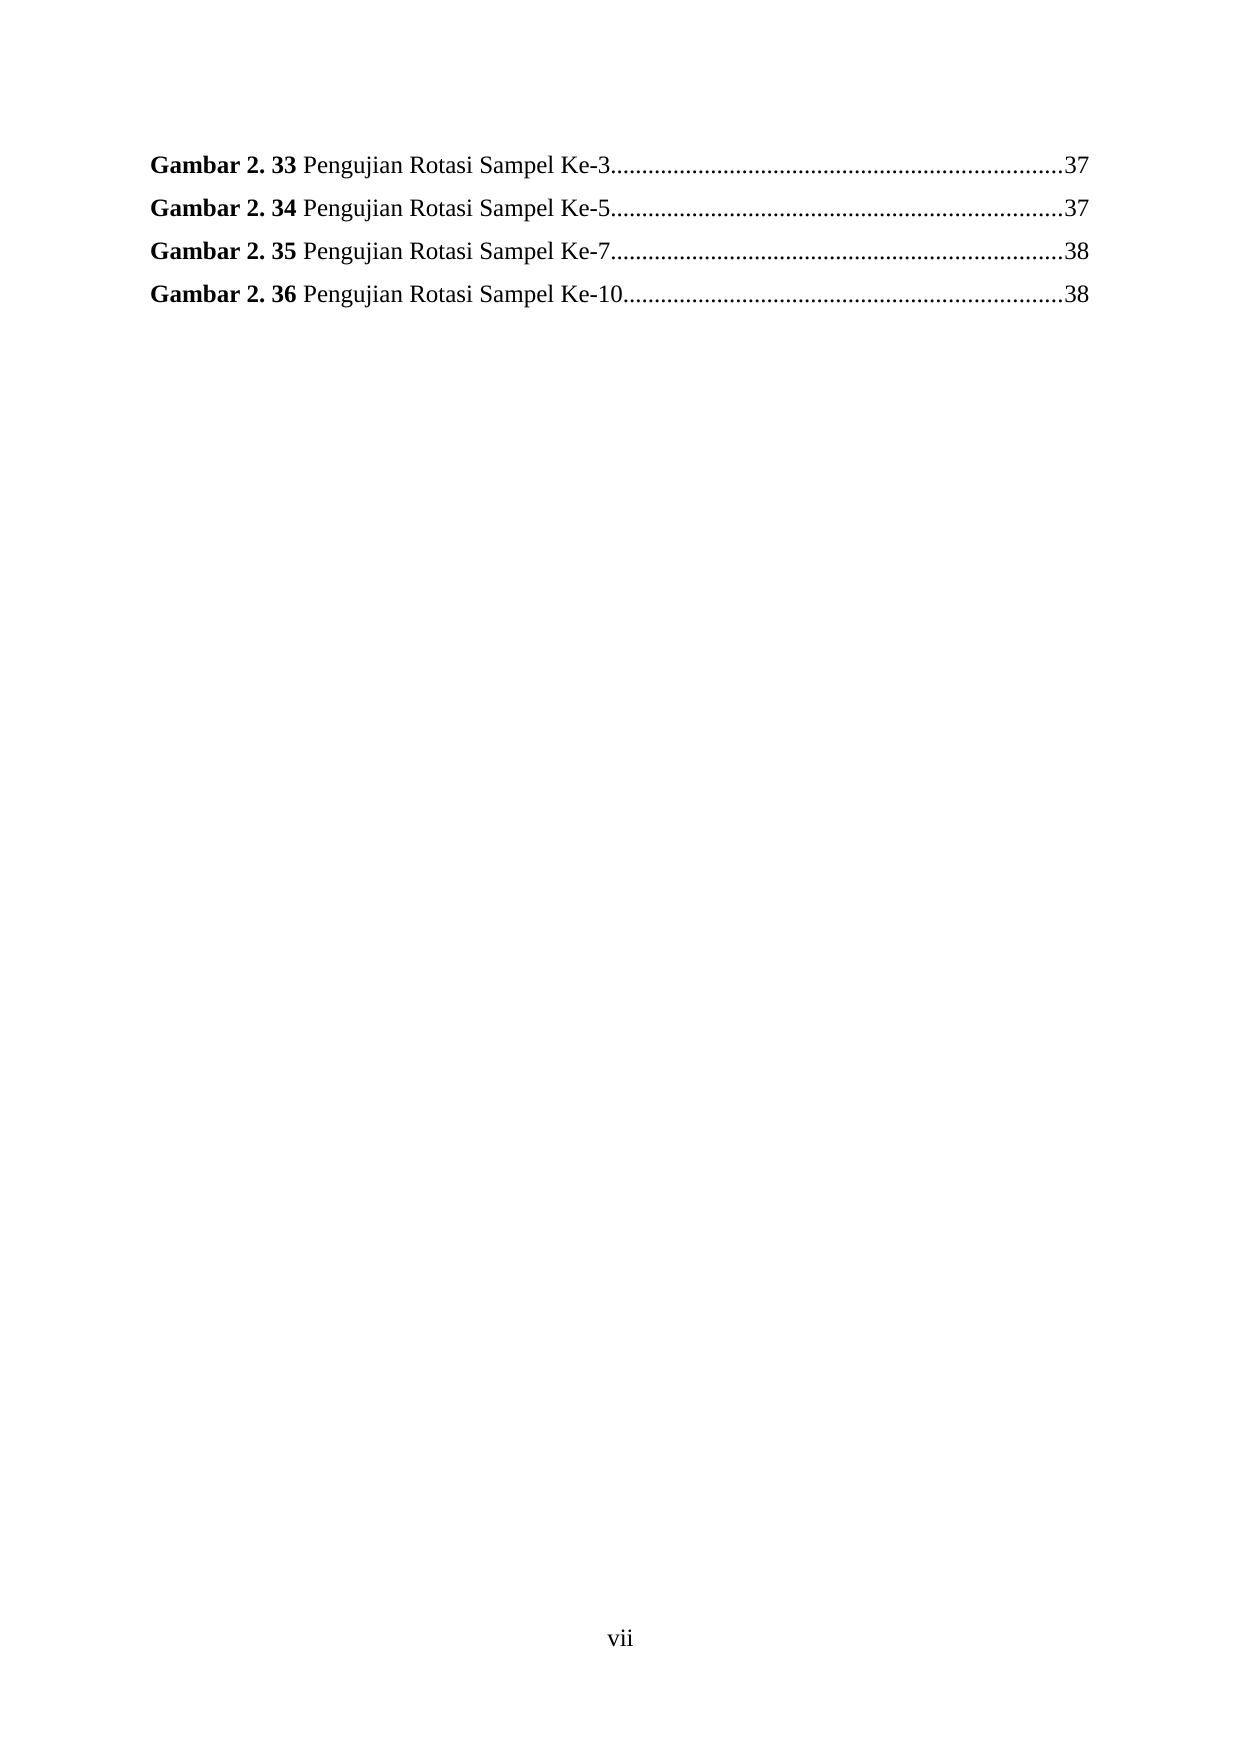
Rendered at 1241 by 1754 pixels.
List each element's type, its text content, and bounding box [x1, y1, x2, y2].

text Gambar 2. 36 Pengujian Rotasi Sampel Ke-10 38 [150, 279, 1090, 308]
text Gambar 2. 35 Pengujian Rotasi Sampel Ke-7 38 [150, 236, 1090, 265]
text Gambar 2. 34 Pengujian Rotasi Sampel Ke-5 37 [150, 193, 1090, 222]
text Gambar 2. 33 Pengujian Rotasi Sampel Ke-3 37 [150, 150, 1090, 179]
